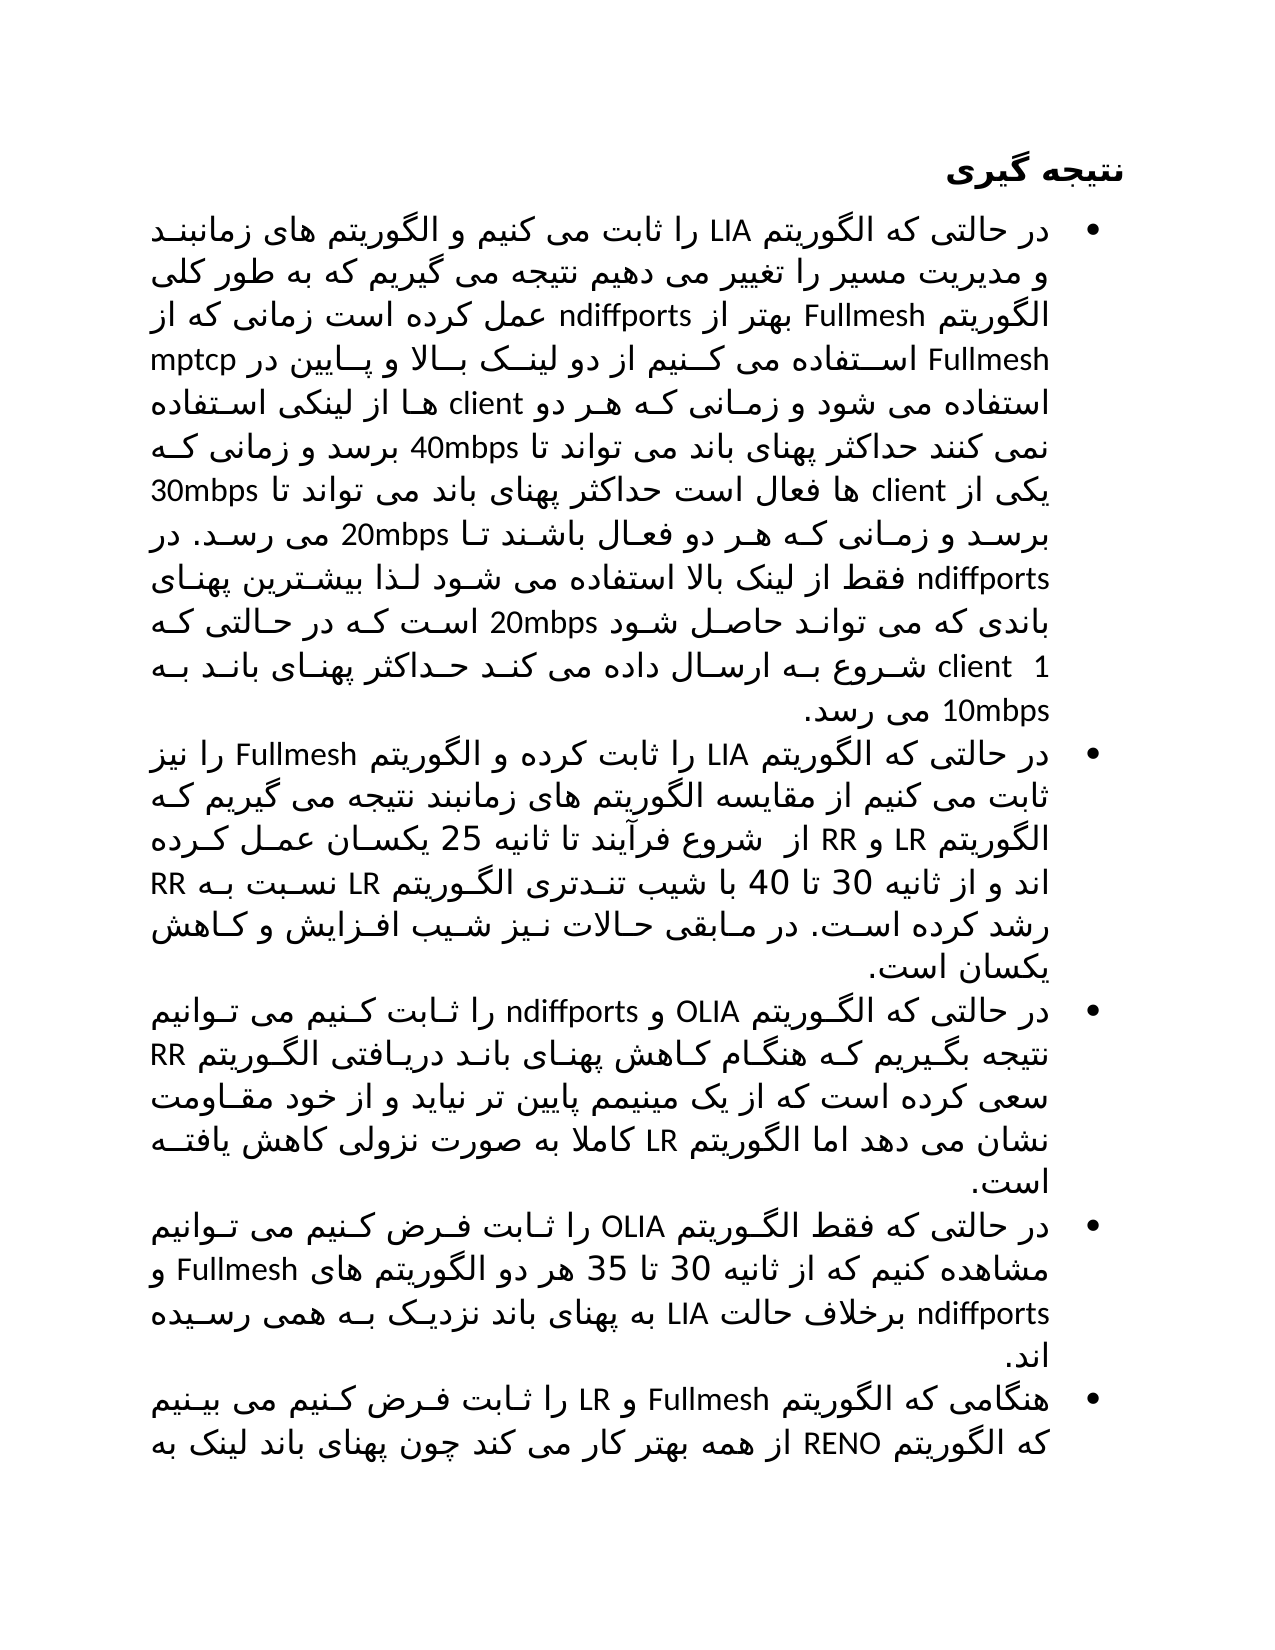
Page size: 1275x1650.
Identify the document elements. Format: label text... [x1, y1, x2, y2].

list در حالتی که فقط الگوریتم OLIA را ثابت فرض کنیم می توانیم مشاهده کنیم که از ثانیه 30 تا 35 هر دو الگوریتم های Fullmesh و ndiffports برخلاف حالت LIA به پهنای باند نزدیک به همی رسیده اند. [150, 1204, 1087, 1375]
list در حالتی که الگوریتم LIA را ثابت کرده و الگوریتم Fullmesh را نیز ثابت می کنیم از مقایسه الگوریتم های زمانبند نتیجه می گیریم که الگوریتم LR و RR از شروع فرآیند تا ثانیه 25 یکسان عمل کرده اند و از ثانیه 30 تا 40 با شیب تندتری الگوریتم LR نسبت به RR رشد کرده است. در مابقی حالات نیز شیب افزایش و کاهش یکسان است. [150, 733, 1087, 987]
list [150, 1378, 1087, 1462]
list در حالتی که الگوریتم LIA را ثابت می کنیم و الگوریتم های زمانبند و مدیریت مسیر را تغییر می دهیم نتیجه می گیریم که به طور کلی الگوریتم Fullmesh بهتر از ndiffports عمل کرده است زمانی که از Fullmesh استفاده می کنیم از دو لینک بالا و پایین در mptcp استفاده می شود و زمانی که هر دو client ها از لینکی استفاده نمی کنند حداکثر پهنای باند می تواند تا 40mbps برسد و زمانی که یکی از client ها فعال است حداکثر پهنای باند می تواند تا 30mbps برسد و زمانی که هر دو فعال باشند تا 20mbps می رسد. در ndiffports فقط از لینک بالا استفاده می شود لذا بیشترین پهنای باندی که می تواند حاصل شود 20mbps است که در حالتی که client 1 شروع به ارسال داده می کند حداکثر پهنای باند به 10mbps می رسد. [150, 208, 1087, 729]
text نتیجه گیری [150, 150, 1125, 189]
list در حالتی که الگوریتم OLIA و ndiffports را ثابت کنیم می توانیم نتیجه بگیریم که هنگام کاهش پهنای باند دریافتی الگوریتم RR سعی کرده است که از یک مینیمم پایین تر نیاید و از خود مقاومت نشان می دهد اما الگوریتم LR کاملا به صورت نزولی کاهش یافته است. [150, 989, 1087, 1202]
